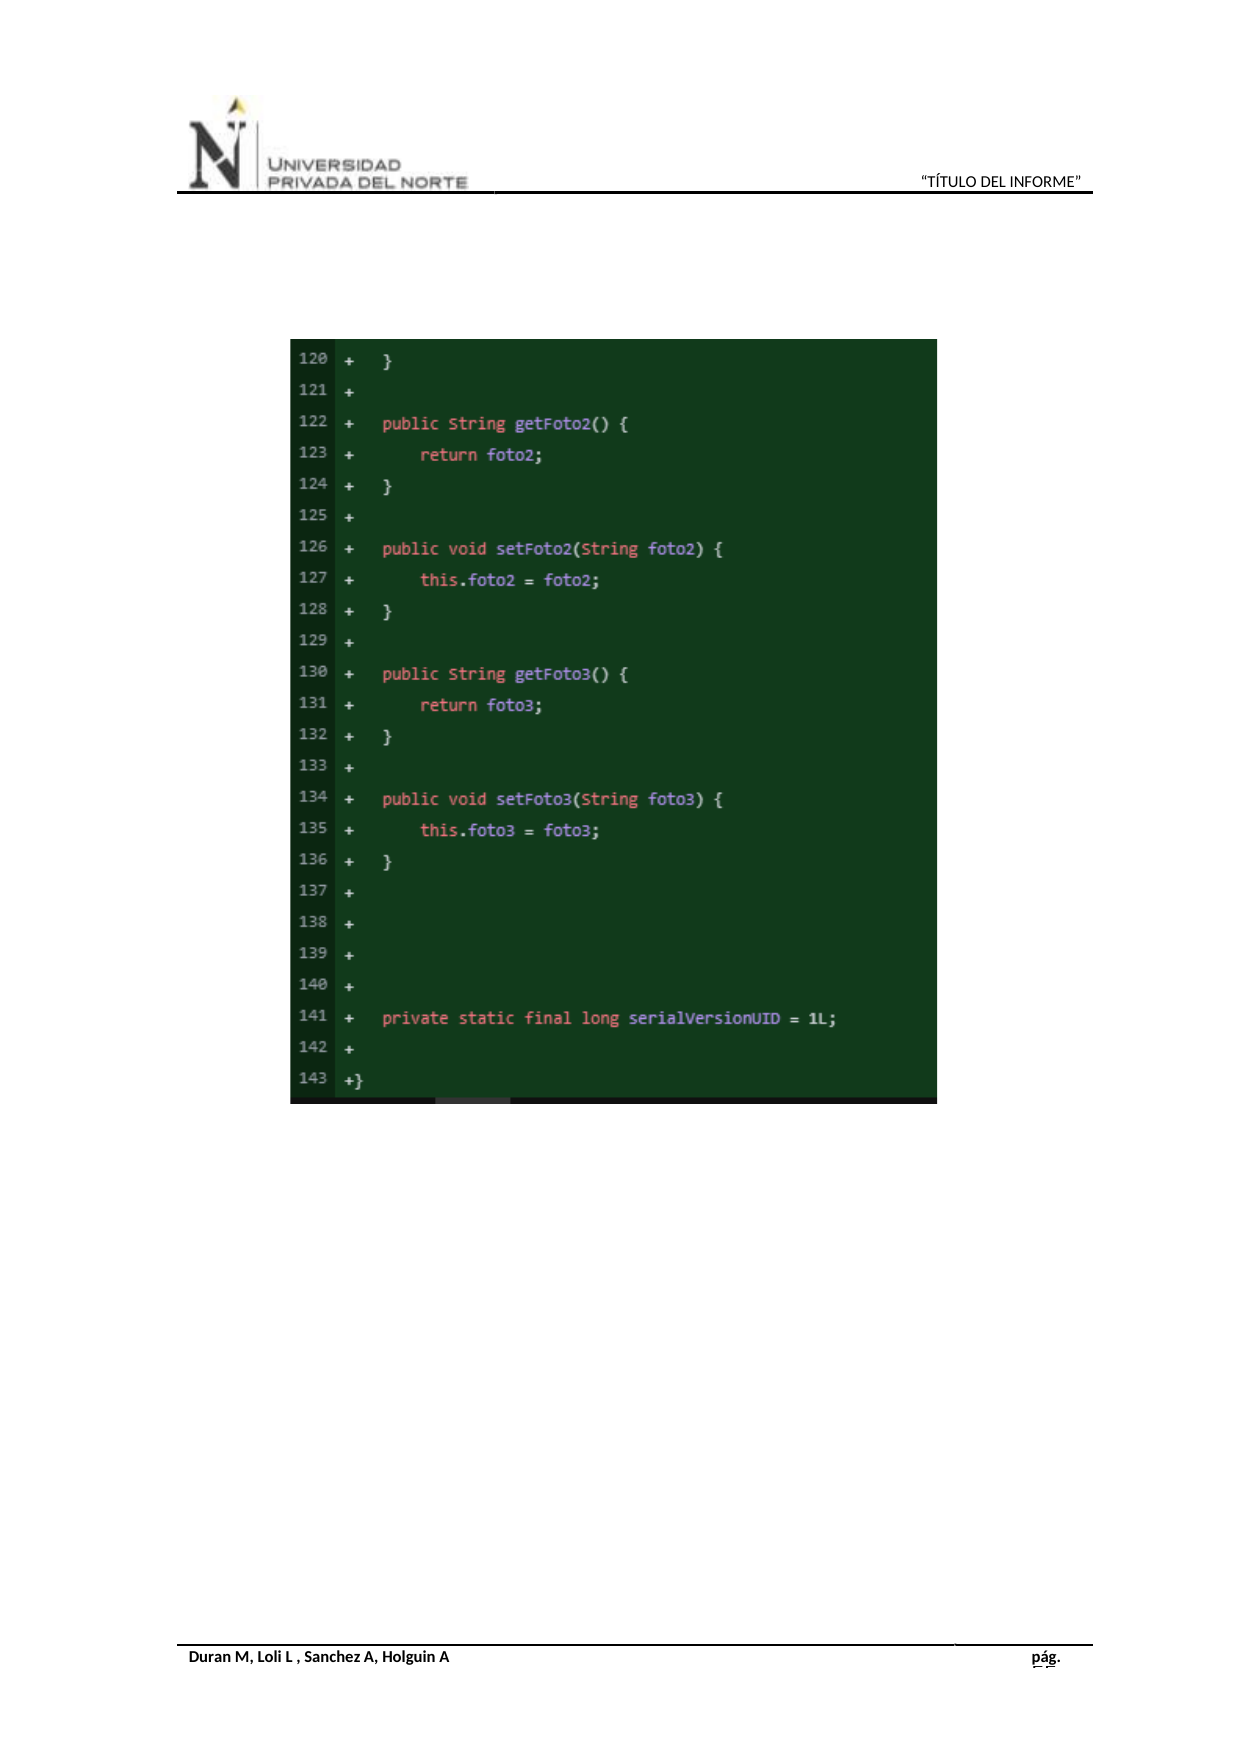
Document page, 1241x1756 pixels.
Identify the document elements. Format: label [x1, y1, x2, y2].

picture [188, 95, 469, 191]
picture [290, 339, 938, 1104]
